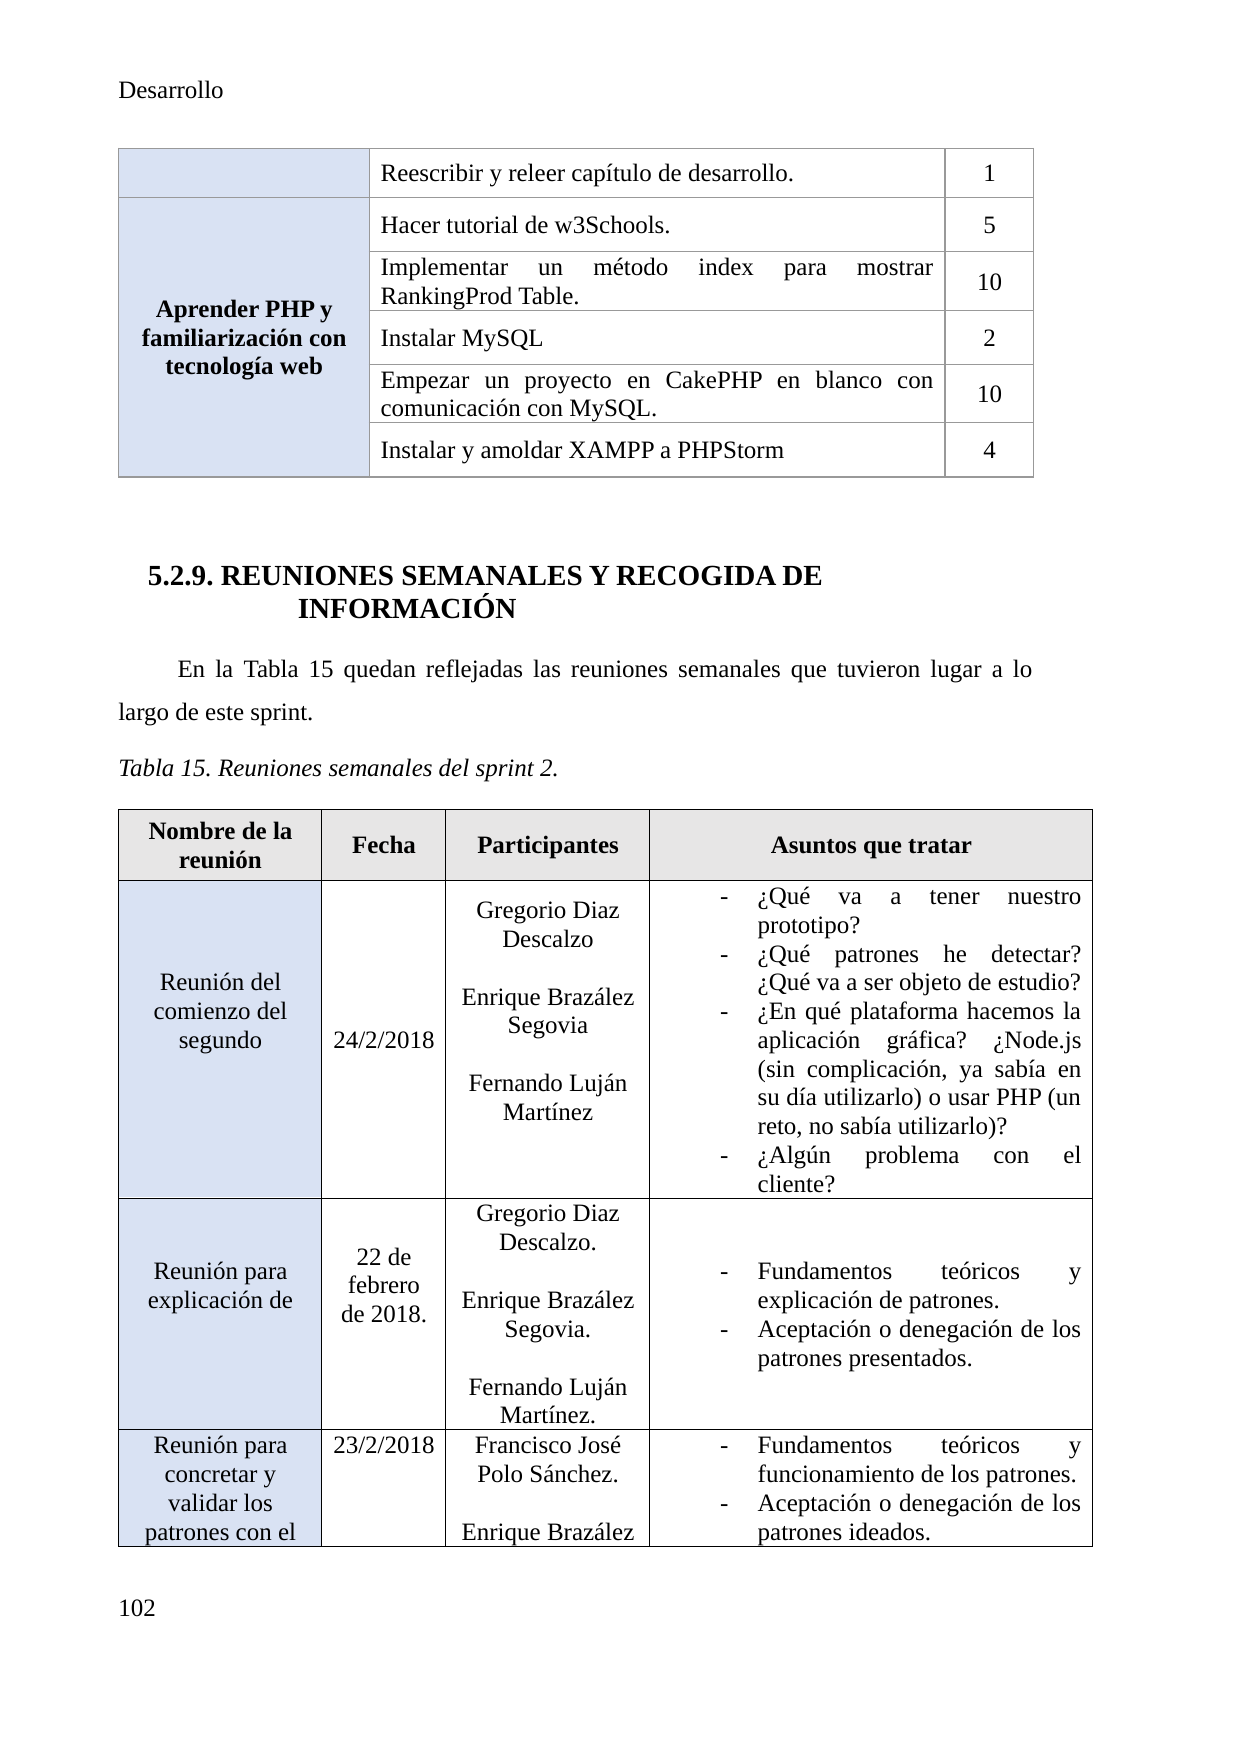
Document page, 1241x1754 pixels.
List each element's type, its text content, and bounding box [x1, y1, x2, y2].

table_cell 4 [946, 423, 1033, 476]
table_header Nombre de la reunión [119, 810, 321, 880]
table_cell 1 [946, 149, 1033, 197]
table_cell Reunión para explicación de [119, 1199, 321, 1429]
table_cell Gregorio Diaz Descalzo. Enrique Brazález Segovia. Fernando Luján Martínez. [446, 1199, 649, 1429]
table_cell 22 de febrero de 2018. [322, 1199, 445, 1429]
text Tabla 15. Reuniones semanales del sprint 2. [118, 753, 1033, 782]
table_cell Fundamentos teóricos y explicación de patrones. Aceptación o denegación de los patrones presentados. [650, 1199, 1092, 1429]
table_cell 10 [946, 365, 1033, 422]
table_header Fecha [322, 810, 445, 880]
table_cell Reunión para concretar y validar los patrones con el cliente. [119, 1430, 321, 1546]
text En la Tabla 15 quedan reflejadas las reuniones semanales que tuvieron lugar a lo largo de este sprint. [118, 654, 1033, 726]
table_cell Gregorio Diaz Descalzo Enrique Brazález Segovia Fernando Luján Martínez [446, 881, 649, 1197]
table_cell Aprender PHP y familiarización con tecnología web [119, 198, 369, 476]
table_cell Empezar un proyecto en CakePHP en blanco con comunicación con MySQL. [370, 365, 944, 422]
table_cell ¿Qué va a tener nuestro prototipo? ¿Qué patrones he detectar? ¿Qué va a ser objeto de estudio? ¿En qué plataforma hacemos la aplicación gráfica? ¿Node.js (sin complicación, ya sabía en su día utilizarlo) o usar PHP (un reto, no sabía utilizarlo)? ¿Algún problema con el cliente? [650, 881, 1092, 1197]
table_cell 2 [946, 311, 1033, 364]
table_cell 23/2/2018 [322, 1430, 445, 1546]
table_header Asuntos que tratar [650, 810, 1092, 880]
table_cell Instalar y amoldar XAMPP a PHPStorm [370, 423, 944, 476]
table_cell Francisco José Polo Sánchez. Enrique Brazález Segovia. [446, 1430, 649, 1546]
table_cell Implementar un método index para mostrar RankingProd Table. [370, 252, 944, 310]
table_cell Reescribir y releer capítulo de desarrollo. [370, 149, 944, 197]
table_cell 5 [946, 198, 1033, 251]
table_header Participantes [446, 810, 649, 880]
table_cell 24/2/2018 [322, 881, 445, 1197]
table_cell 10 [946, 252, 1033, 310]
table_cell Hacer tutorial de w3Schools. [370, 198, 944, 251]
table_cell Reunión del comienzo del segundo [119, 881, 321, 1197]
text Reuniones semanales y recogida de información [148, 558, 1033, 625]
table_cell Instalar MySQL [370, 311, 944, 364]
